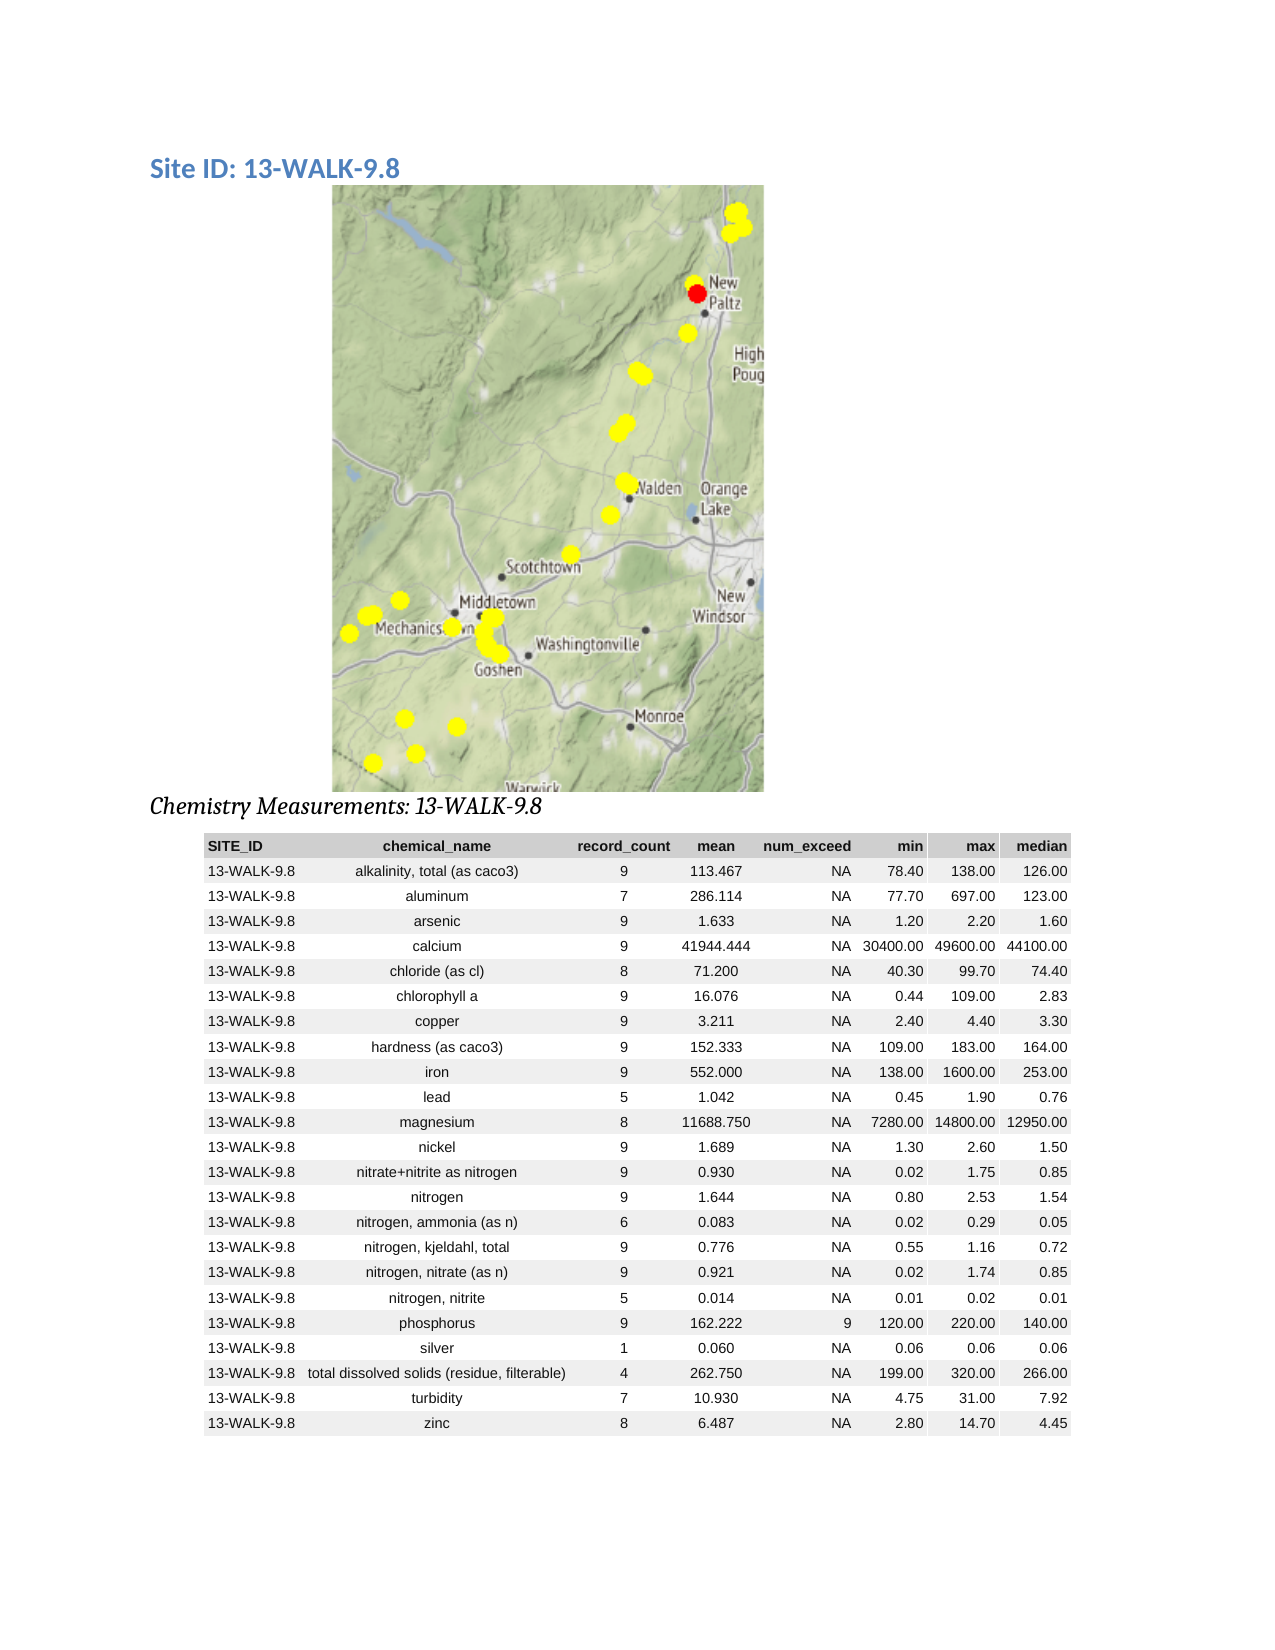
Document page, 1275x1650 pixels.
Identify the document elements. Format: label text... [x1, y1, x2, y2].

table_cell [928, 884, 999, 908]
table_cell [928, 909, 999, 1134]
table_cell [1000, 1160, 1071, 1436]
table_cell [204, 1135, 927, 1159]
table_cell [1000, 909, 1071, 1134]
text Chemistry Measurements: 13-WALK-9.8 [150, 792, 1125, 821]
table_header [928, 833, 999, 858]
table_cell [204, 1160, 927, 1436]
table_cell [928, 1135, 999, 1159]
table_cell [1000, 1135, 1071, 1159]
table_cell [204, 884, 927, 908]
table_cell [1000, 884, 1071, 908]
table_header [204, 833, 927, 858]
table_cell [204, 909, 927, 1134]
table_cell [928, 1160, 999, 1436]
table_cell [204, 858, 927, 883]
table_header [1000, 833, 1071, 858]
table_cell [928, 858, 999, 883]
picture [168, 185, 927, 792]
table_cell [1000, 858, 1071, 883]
